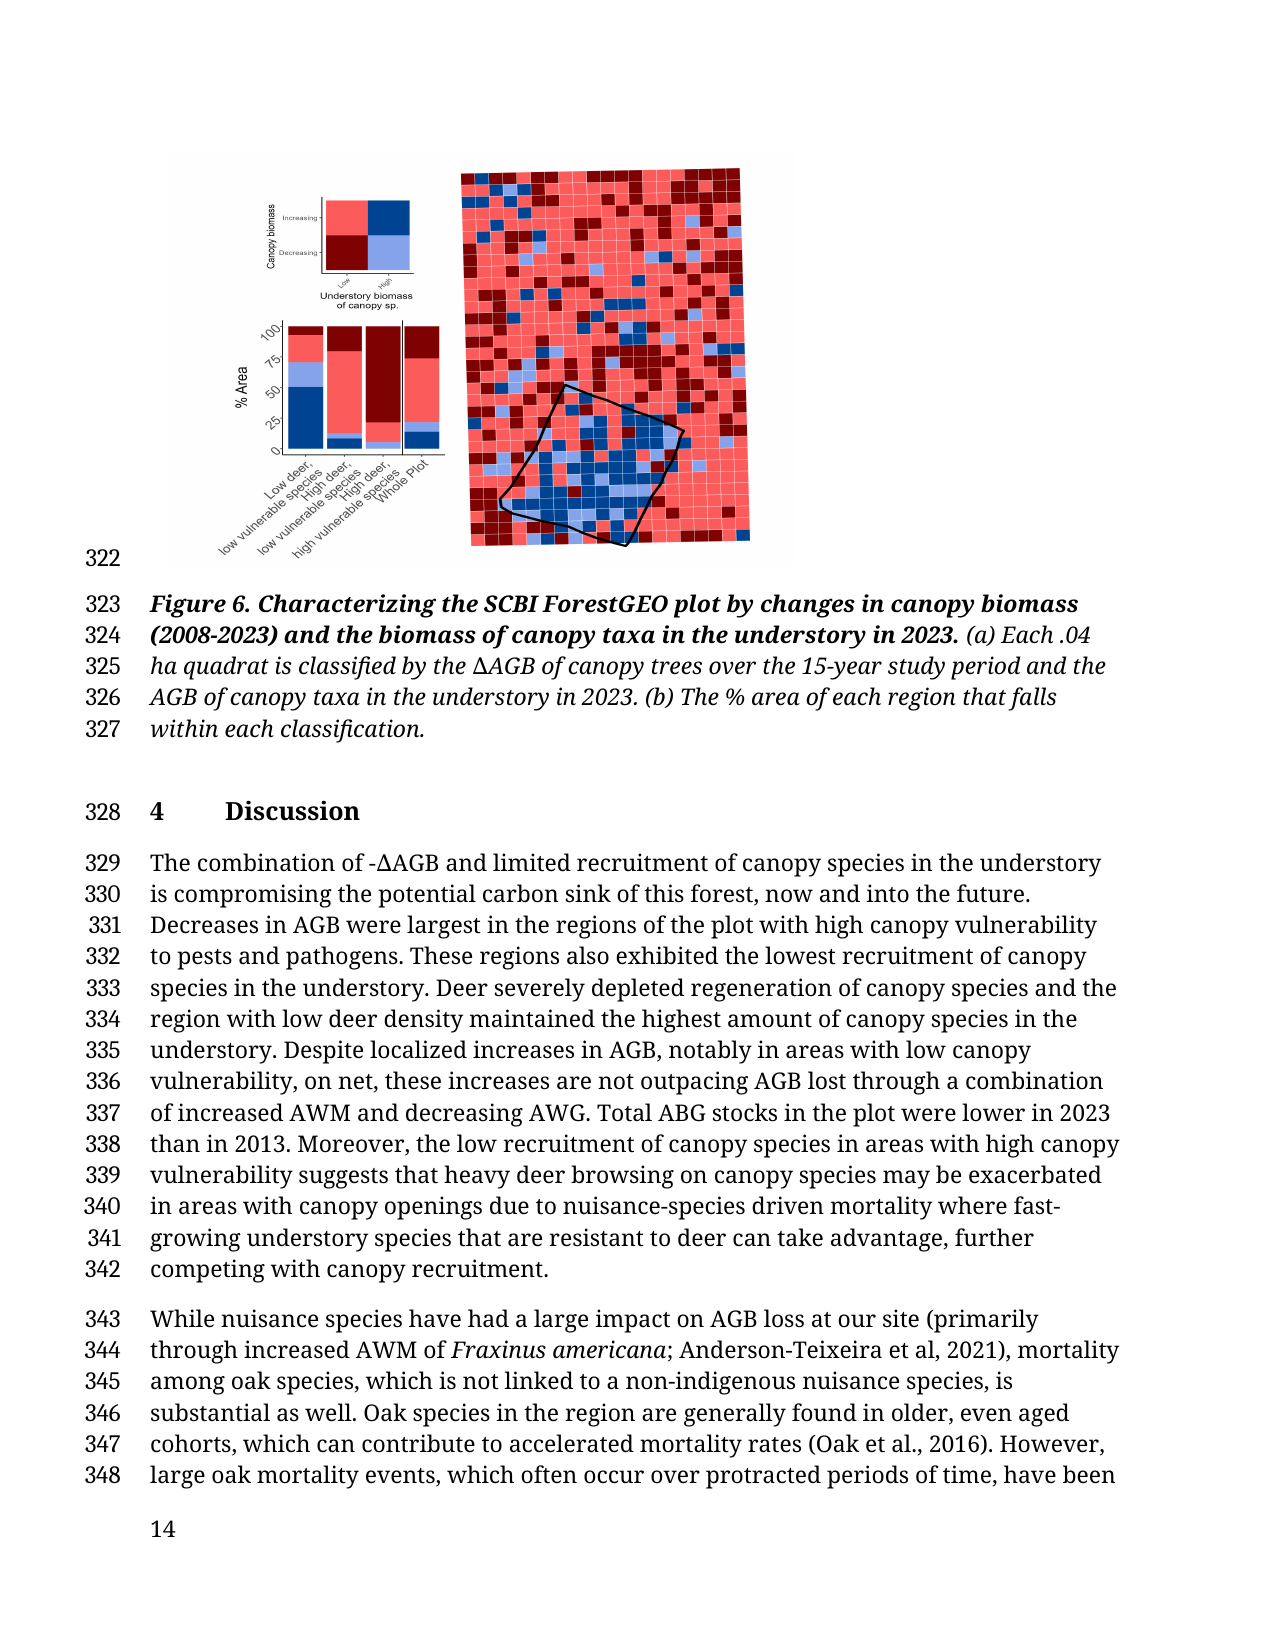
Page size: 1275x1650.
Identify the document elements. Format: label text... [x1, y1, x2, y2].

subtitle 4 Discussion [150, 794, 1125, 828]
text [150, 1303, 1125, 1490]
text The combination of -∆AGB and limited recruitment of canopy species in the understory is compromising the potential carbon sink of this forest, now and into the future. Decreases in AGB were largest in the regions of the plot with high canopy vulnerability to pests and pathogens. These regions also exhibited the lowest recruitment of canopy species in the understory. Deer severely depleted regeneration of canopy species and the region with low deer density maintained the highest amount of canopy species in the understory. Despite localized increases in AGB, notably in areas with low canopy vulnerability, on net, these increases are not outpacing AGB lost through a combination of increased AWM and decreasing AWG. Total ABG stocks in the plot were lower in 2023 than in 2013. Moreover, the low recruitment of canopy species in areas with high canopy vulnerability suggests that heavy deer browsing on canopy species may be exacerbated in areas with canopy openings due to nuisance-species driven mortality where fast-growing understory species that are resistant to deer can take advantage, further competing with canopy recruitment. [150, 847, 1125, 1284]
picture [168, 150, 794, 567]
text Figure 6. Characterizing the SCBI ForestGEO plot by changes in canopy biomass (2008-2023) and the biomass of canopy taxa in the understory in 2023. (a) Each .04 ha quadrat is classified by the ∆AGB of canopy trees over the 15-year study period and the AGB of canopy taxa in the understory in 2023. (b) The % area of each region that falls within each classification. [150, 587, 1125, 744]
